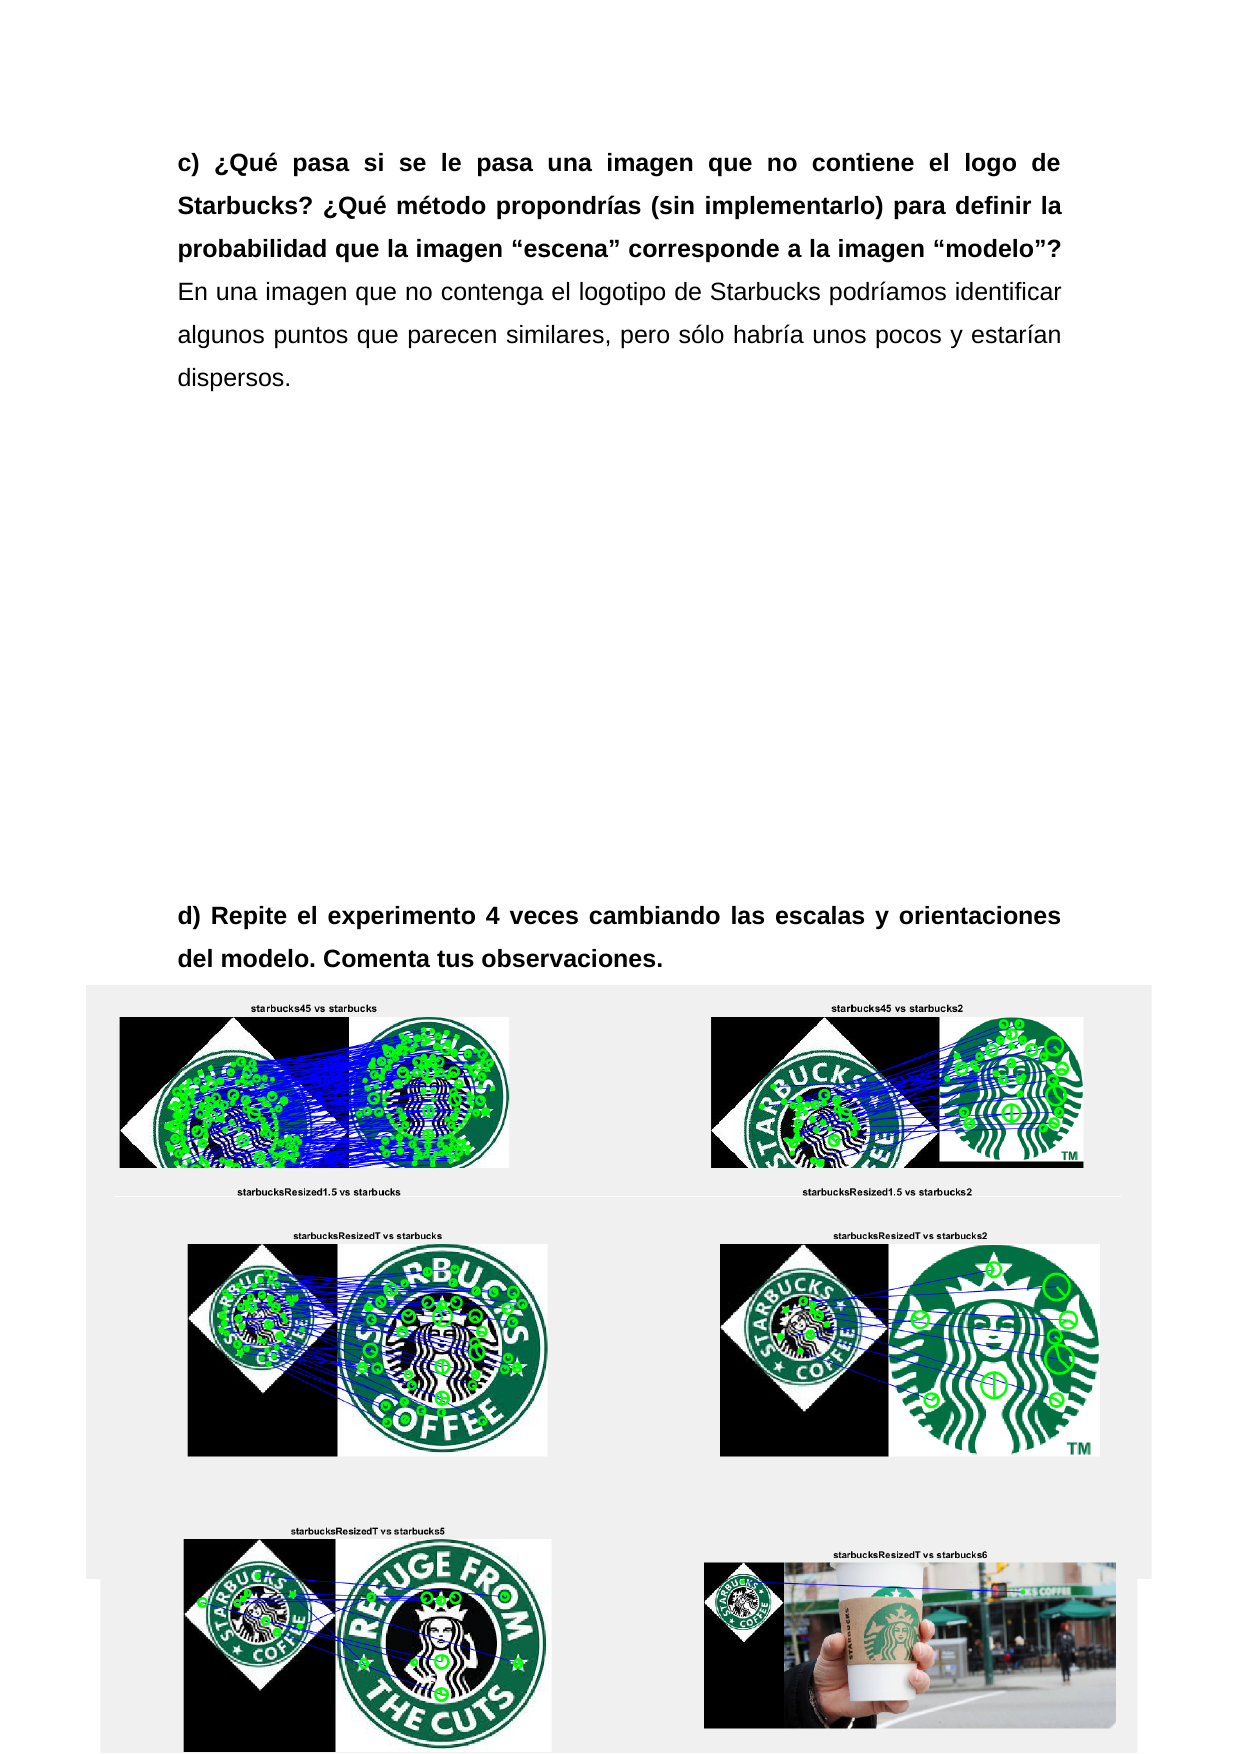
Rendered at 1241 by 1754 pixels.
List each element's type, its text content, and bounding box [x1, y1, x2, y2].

text d) Repite el experimento 4 veces cambiando las escalas y orientaciones del modelo. Comenta tus observaciones. [177, 901, 1063, 973]
text c) ¿Qué pasa si se le pasa una imagen que no contiene el logo de Starbucks? ¿Qué método propondrías (sin implementarlo) para definir la probabilidad que la imagen “escena” corresponde a la imagen “modelo”? En una imagen que no contenga el logotipo de Starbucks podríamos identificar algunos puntos que parecen similares, pero sólo habría unos pocos y estarían dispersos. [177, 148, 1063, 392]
picture [86, 985, 1151, 1752]
